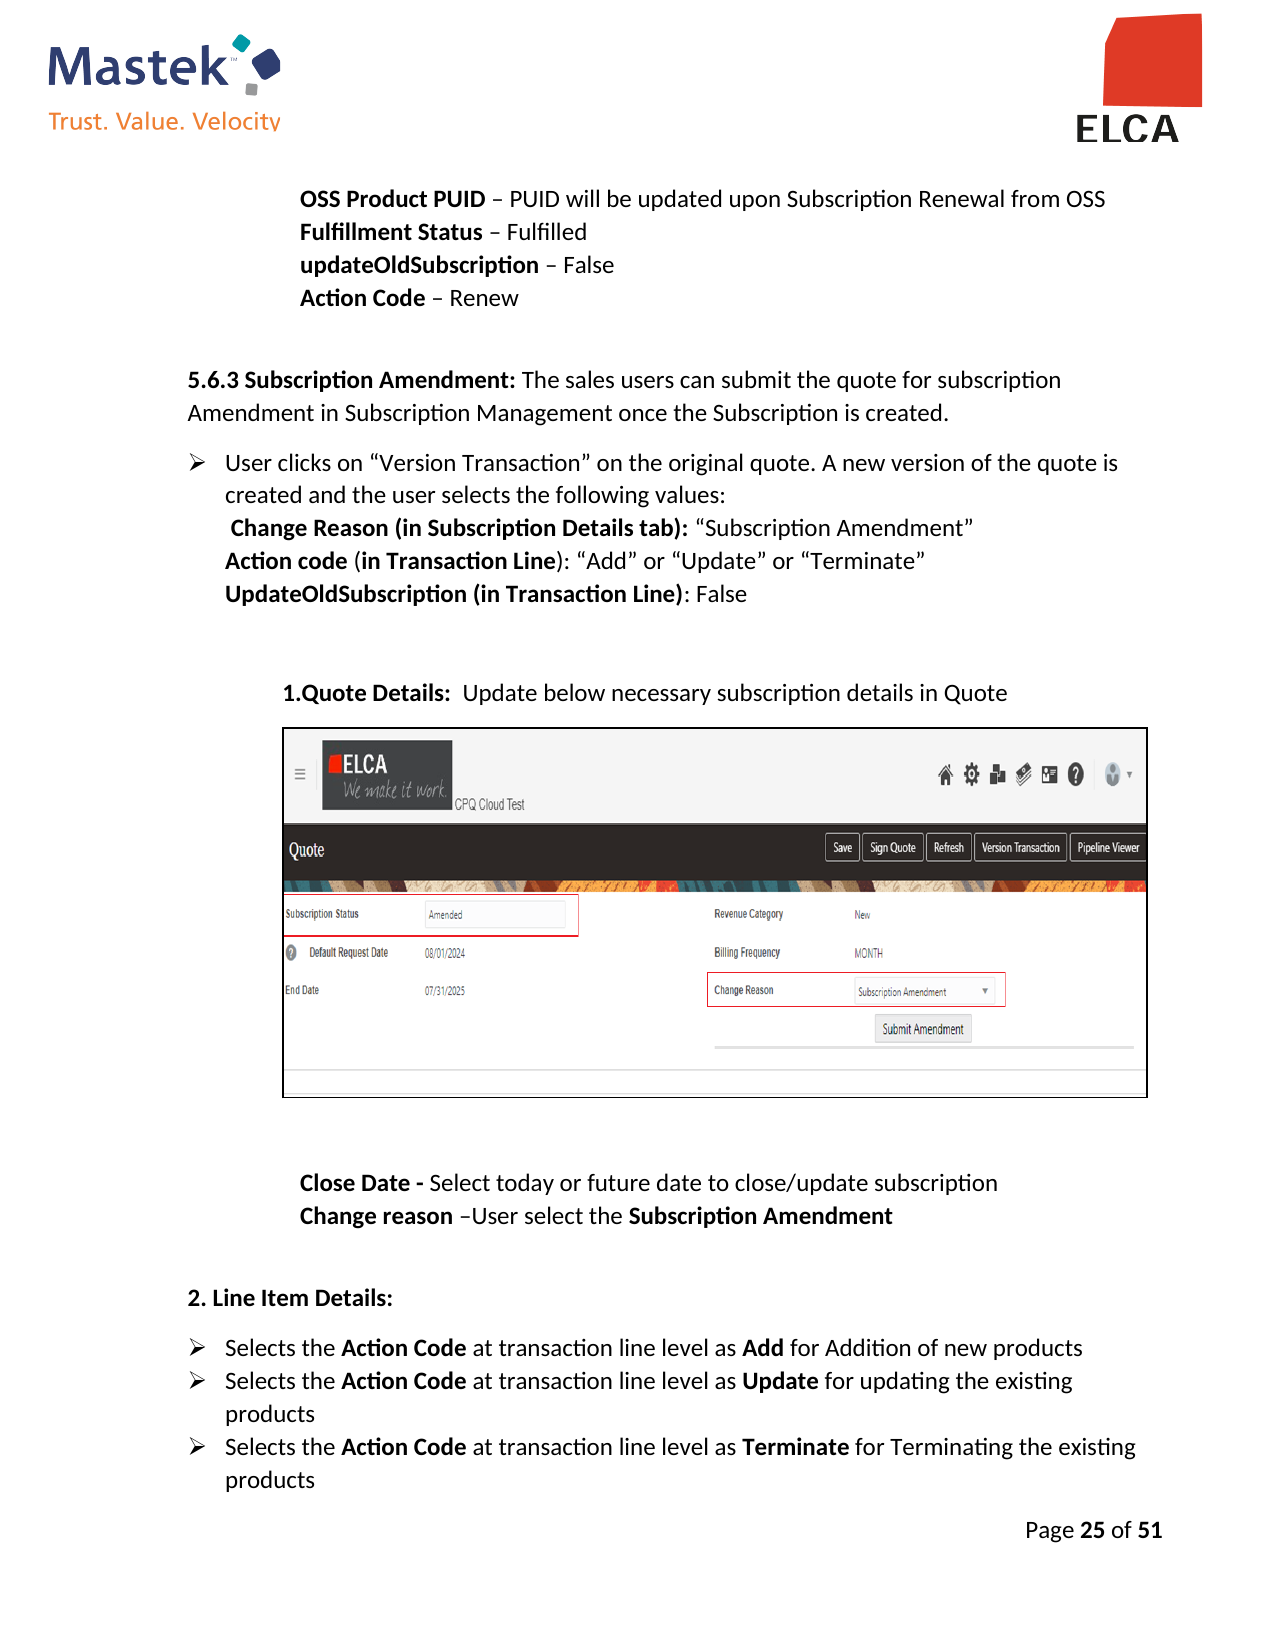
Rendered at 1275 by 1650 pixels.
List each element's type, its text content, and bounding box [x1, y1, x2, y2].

list UpdateOldSubscription (in Transaction Line): False [225, 578, 1162, 609]
list User clicks on “Version Transaction” on the original quote. A new version of the quote is created and the user selects the following values: [187, 447, 1162, 510]
text 1.Quote Details: Update below necessary subscription details in Quote [112, 677, 1162, 708]
list Change Reason (in Subscription Details tab): “Subscription Amendment” [225, 512, 1162, 543]
picture [284, 729, 1146, 1097]
list Selects the Action Code at transaction line level as Update for updating the existing products [187, 1365, 1162, 1428]
list OSS Product PUID – PUID will be updated upon Subscription Renewal from OSS [300, 183, 1162, 213]
text 5.6.3 Subscription Amendment: The sales users can submit the quote for subscription Amendment in Subscription Management once the Subscription is created. [187, 364, 1162, 428]
list Close Date - Select today or future date to close/update subscription [300, 1167, 1162, 1198]
picture [48, 34, 281, 132]
list Fulfillment Status – Fulfilled [300, 216, 1162, 246]
list Action Code – Renew [300, 282, 1162, 312]
list Change reason –User select the Subscription Amendment [300, 1200, 1162, 1231]
list Selects the Action Code at transaction line level as Terminate for Terminating the existing products [187, 1431, 1162, 1494]
text 2. Line Item Details: [187, 1282, 1162, 1313]
list Selects the Action Code at transaction line level as Add for Addition of new products [187, 1332, 1162, 1363]
list Action code (in Transaction Line): “Add” or “Update” or “Terminate” [225, 545, 1162, 576]
list updateOldSubscription – False [300, 249, 1162, 279]
picture [1077, 13, 1202, 142]
